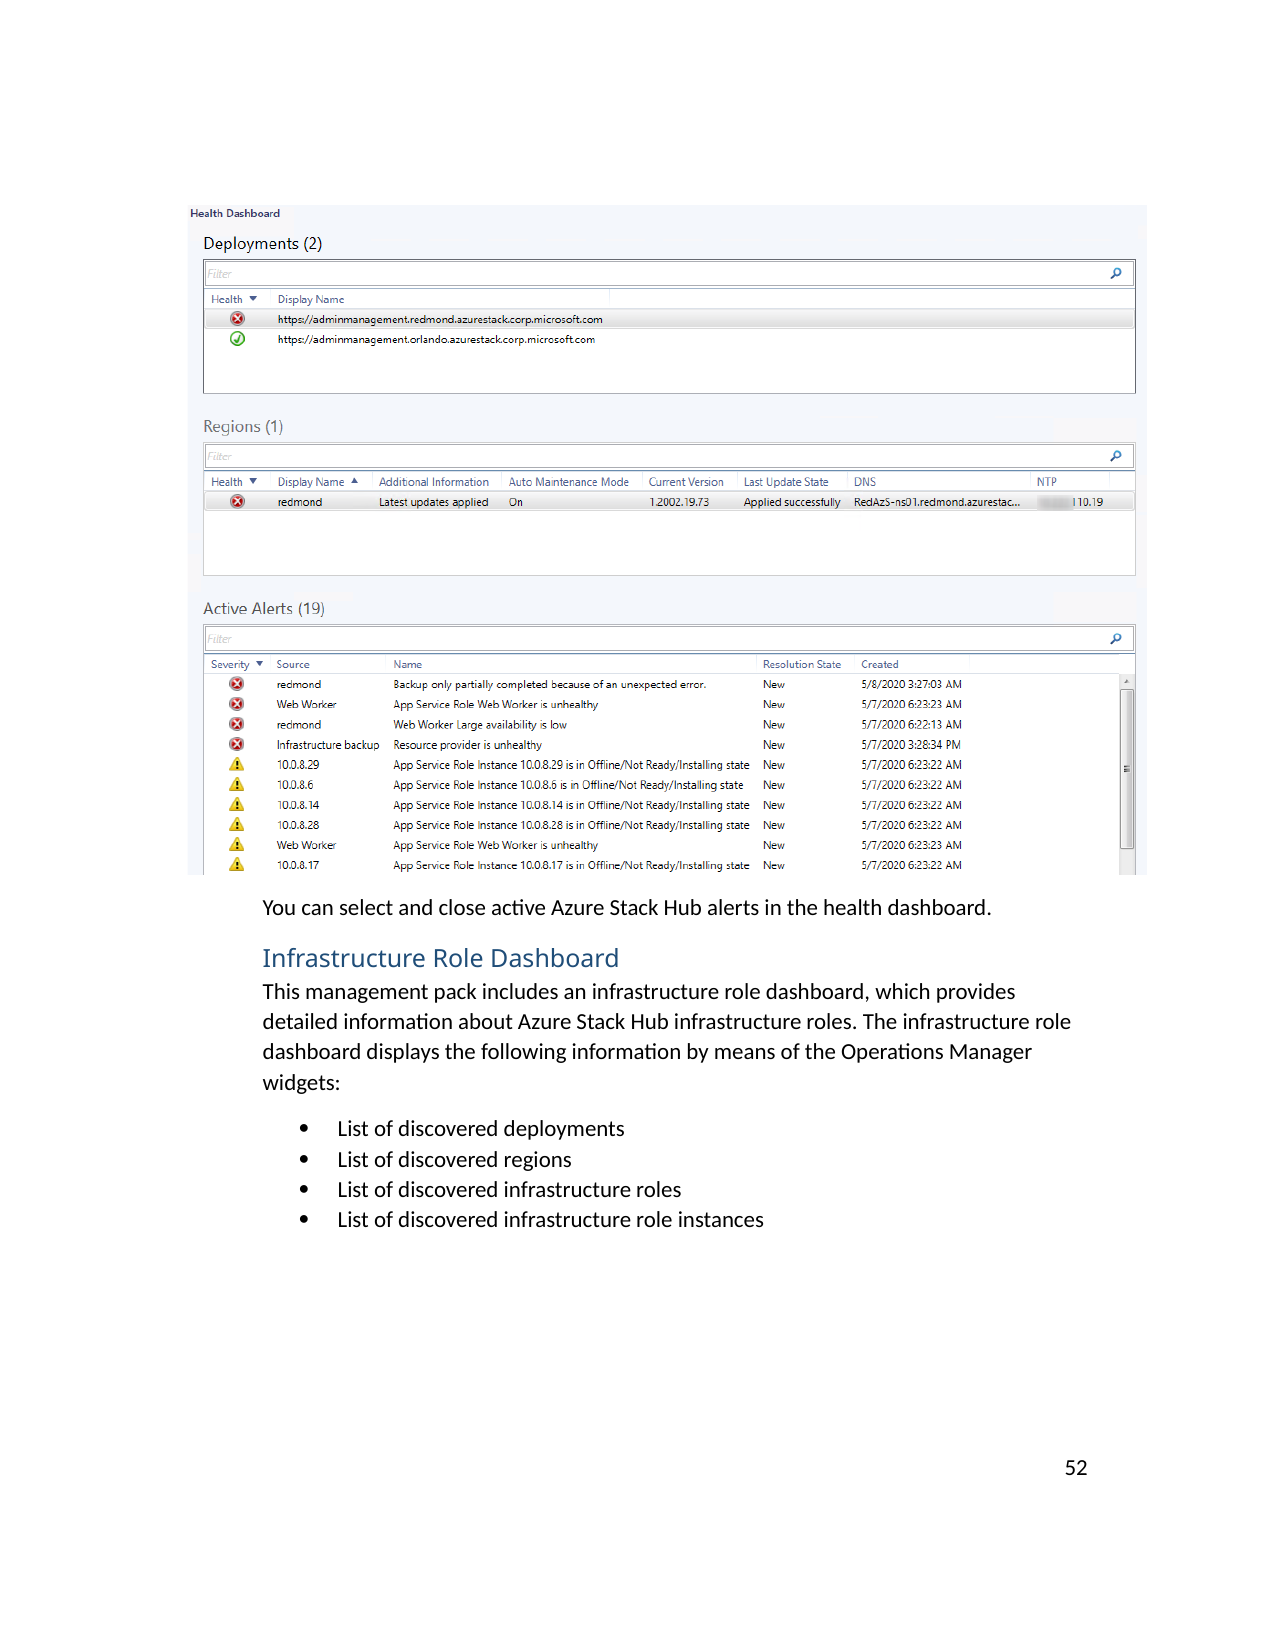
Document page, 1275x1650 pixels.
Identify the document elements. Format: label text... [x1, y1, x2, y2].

text You can select and close active Azure Stack Hub alerts in the health dashboard. [262, 893, 1087, 921]
list List of discovered infrastructure role instances [300, 1205, 1087, 1233]
list List of discovered deployments [300, 1114, 1087, 1142]
picture [187, 205, 1147, 875]
subtitle Infrastructure Role Dashboard [262, 940, 1087, 974]
list List of discovered regions [300, 1145, 1087, 1173]
text This management pack includes an infrastructure role dashboard, which provides detailed information about Azure Stack Hub infrastructure roles. The infrastructure role dashboard displays the following information by means of the Operations Manager widgets: [262, 977, 1087, 1096]
list List of discovered infrastructure roles [300, 1175, 1087, 1203]
